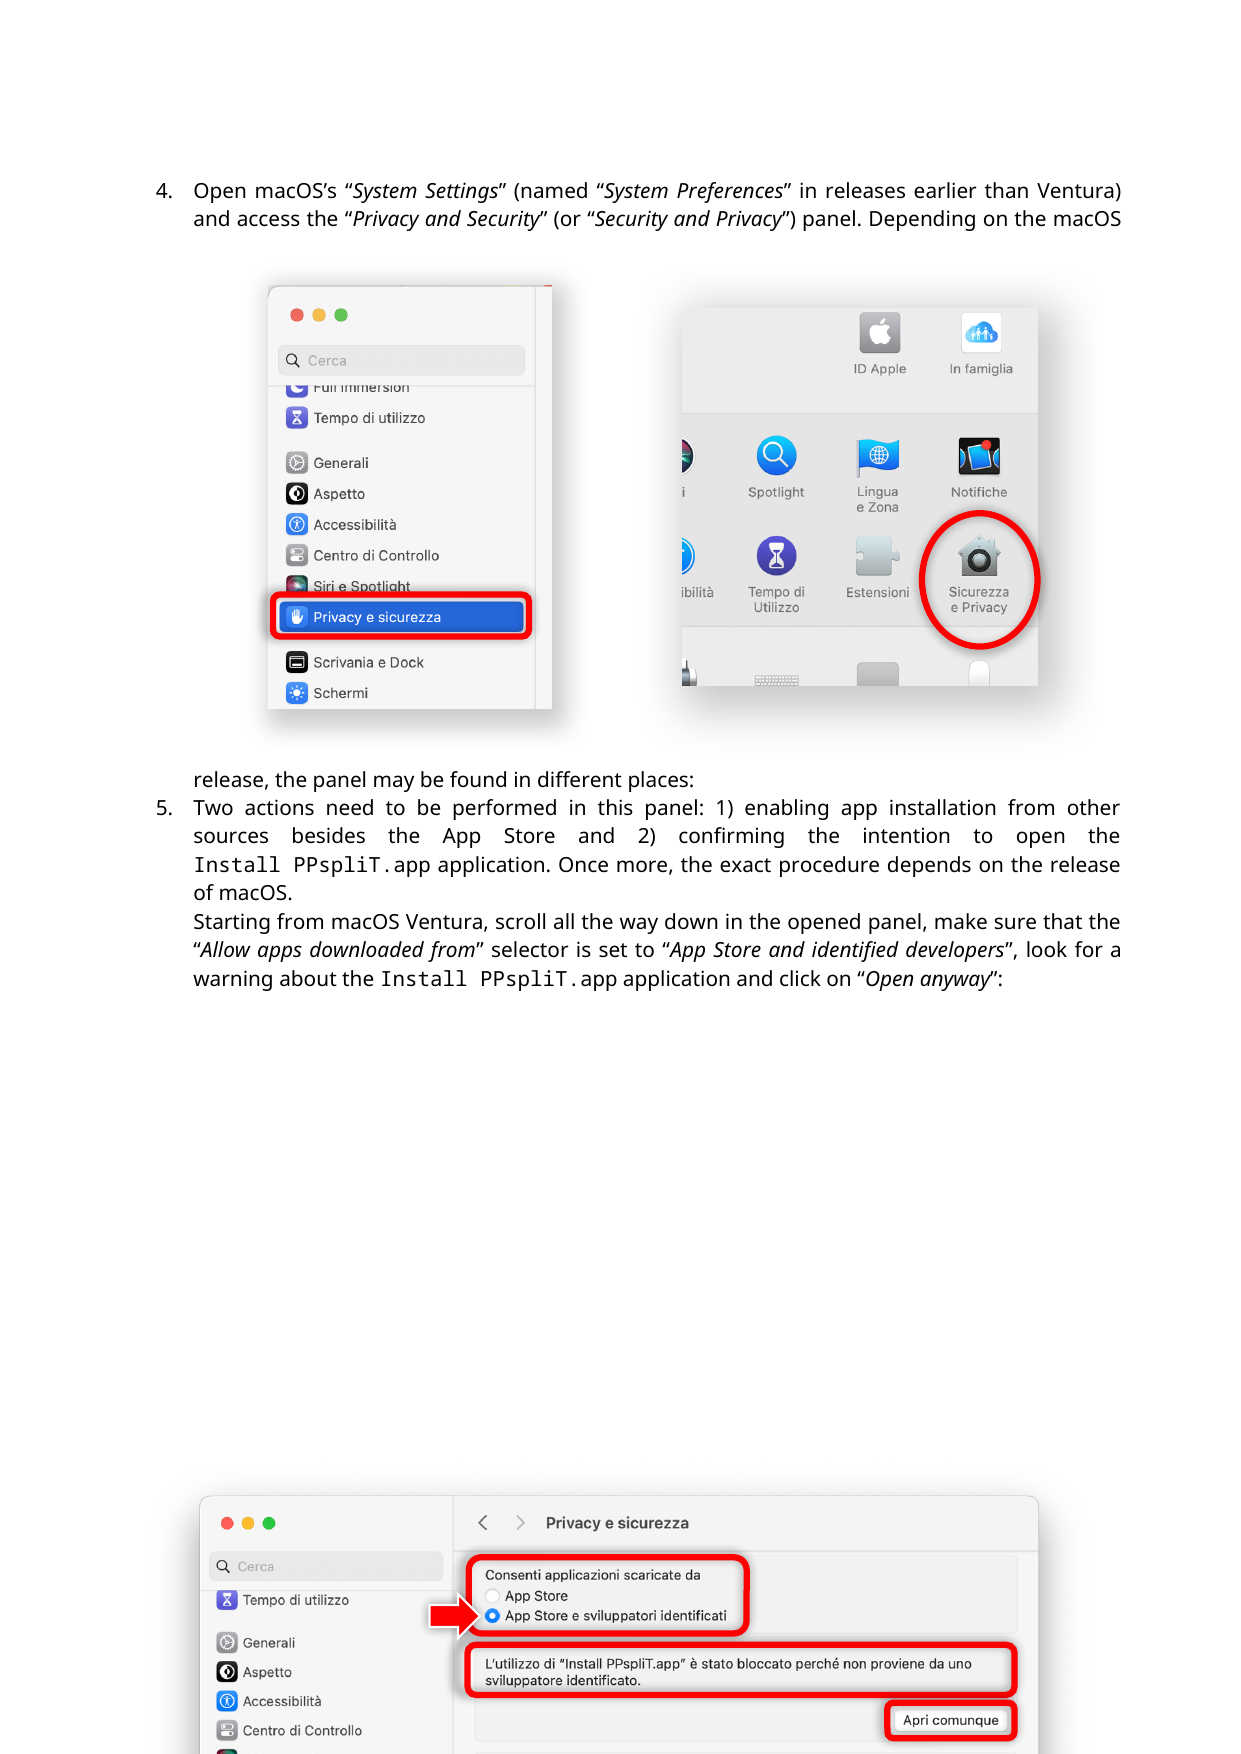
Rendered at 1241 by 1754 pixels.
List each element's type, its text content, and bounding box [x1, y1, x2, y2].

picture [682, 308, 1038, 686]
picture [926, 517, 1034, 643]
picture [141, 1456, 1097, 1754]
list Two actions need to be performed in this panel: 1) enabling app installation from other sources besides the App Store and 2) confirming the intention to open the Install PPspliT.app application. Once more, the exact procedure depends on the release of macOS. Starting from macOS Ventura, scroll all the way down in the opened panel, make sure that the “Allow apps downloaded from” selector is set to “App Store and identified developers”, look for a warning about the Install PPspliT.app application and click on “Open anyway”: [156, 793, 1122, 992]
picture [268, 285, 552, 709]
